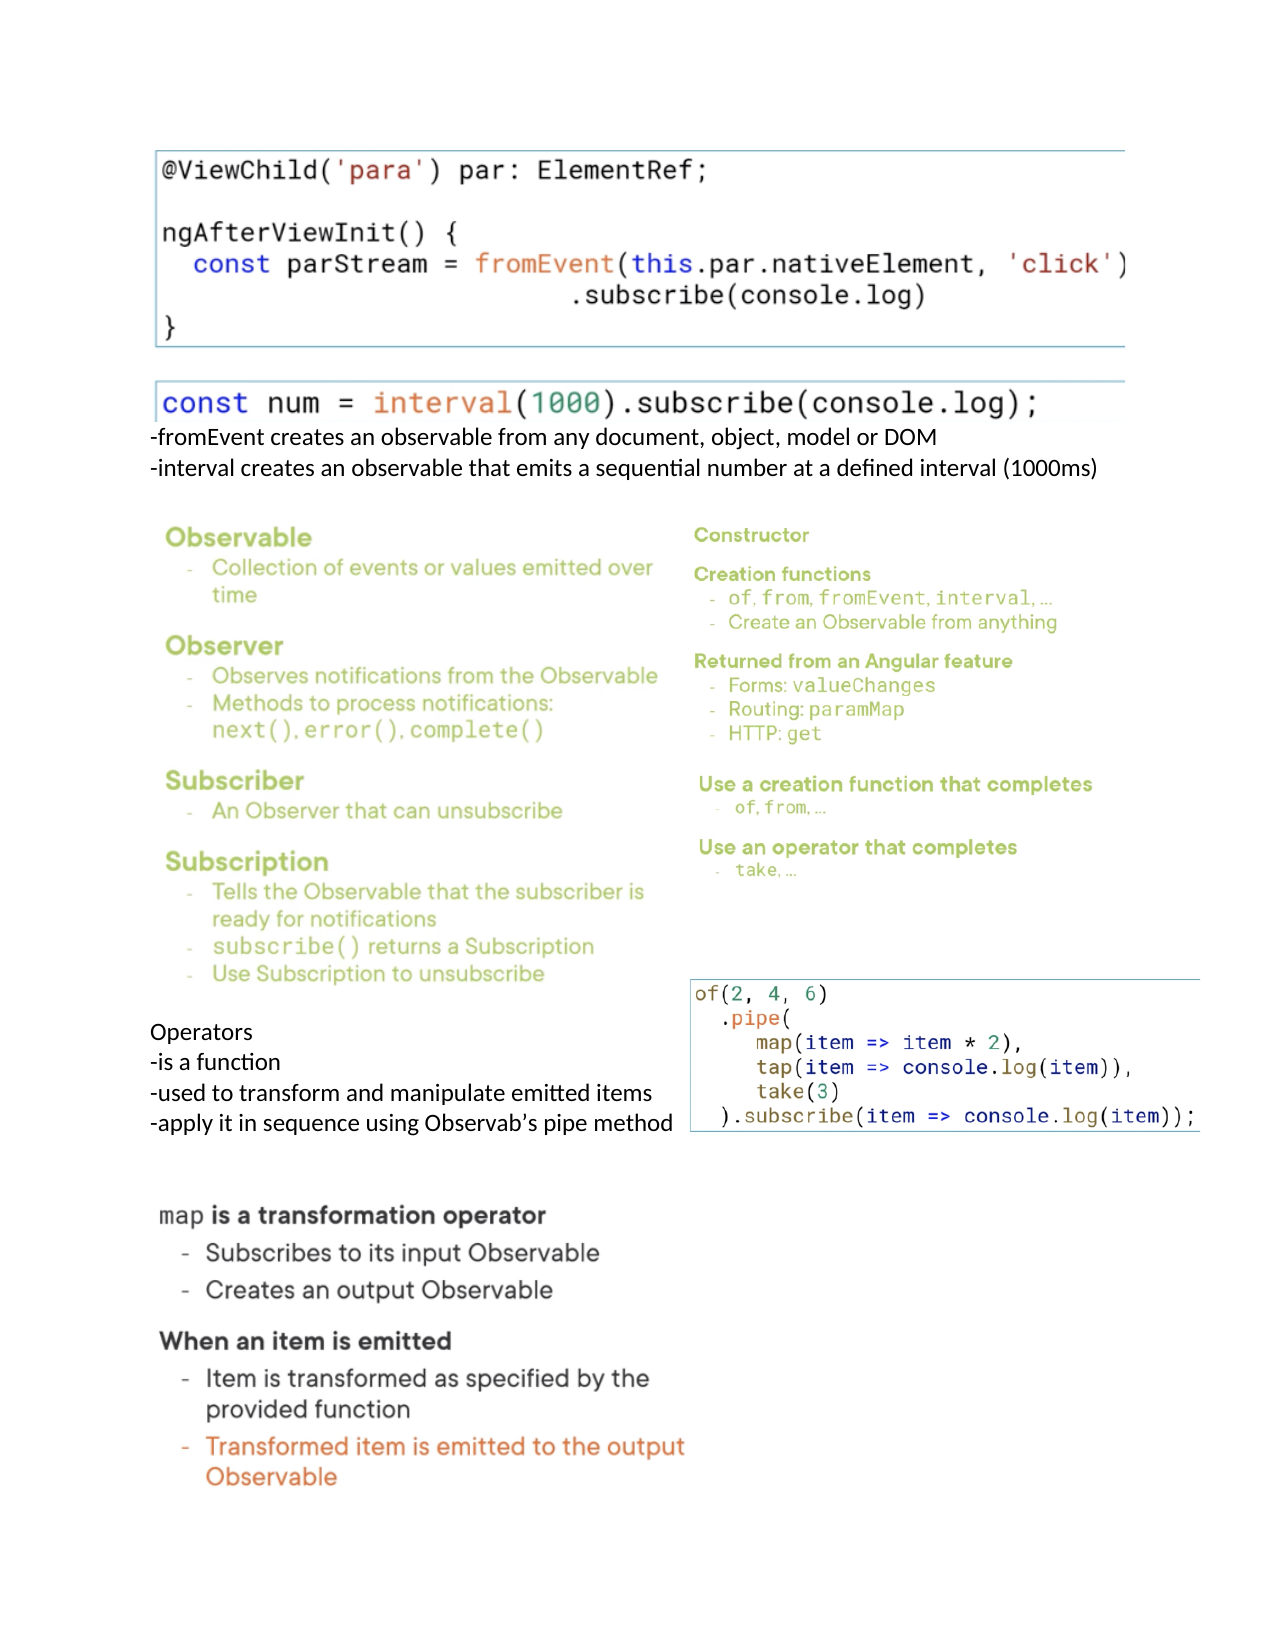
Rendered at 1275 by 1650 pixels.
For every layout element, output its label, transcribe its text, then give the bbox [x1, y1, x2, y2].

text -apply it in sequence using Observab’s pipe method [150, 1107, 1125, 1138]
text -is a function [150, 1046, 686, 1077]
picture [686, 769, 1095, 882]
picture [150, 513, 664, 986]
text Operators [150, 1016, 686, 1046]
picture [686, 975, 1200, 1133]
text -used to transform and manipulate emitted items [150, 1077, 686, 1107]
picture [150, 150, 1125, 422]
picture [685, 512, 1059, 746]
picture [150, 1198, 690, 1494]
text -interval creates an observable that emits a sequential number at a defined interval (1000ms) [150, 452, 1125, 482]
text -fromEvent creates an observable from any document, object, model or DOM [150, 422, 1125, 452]
